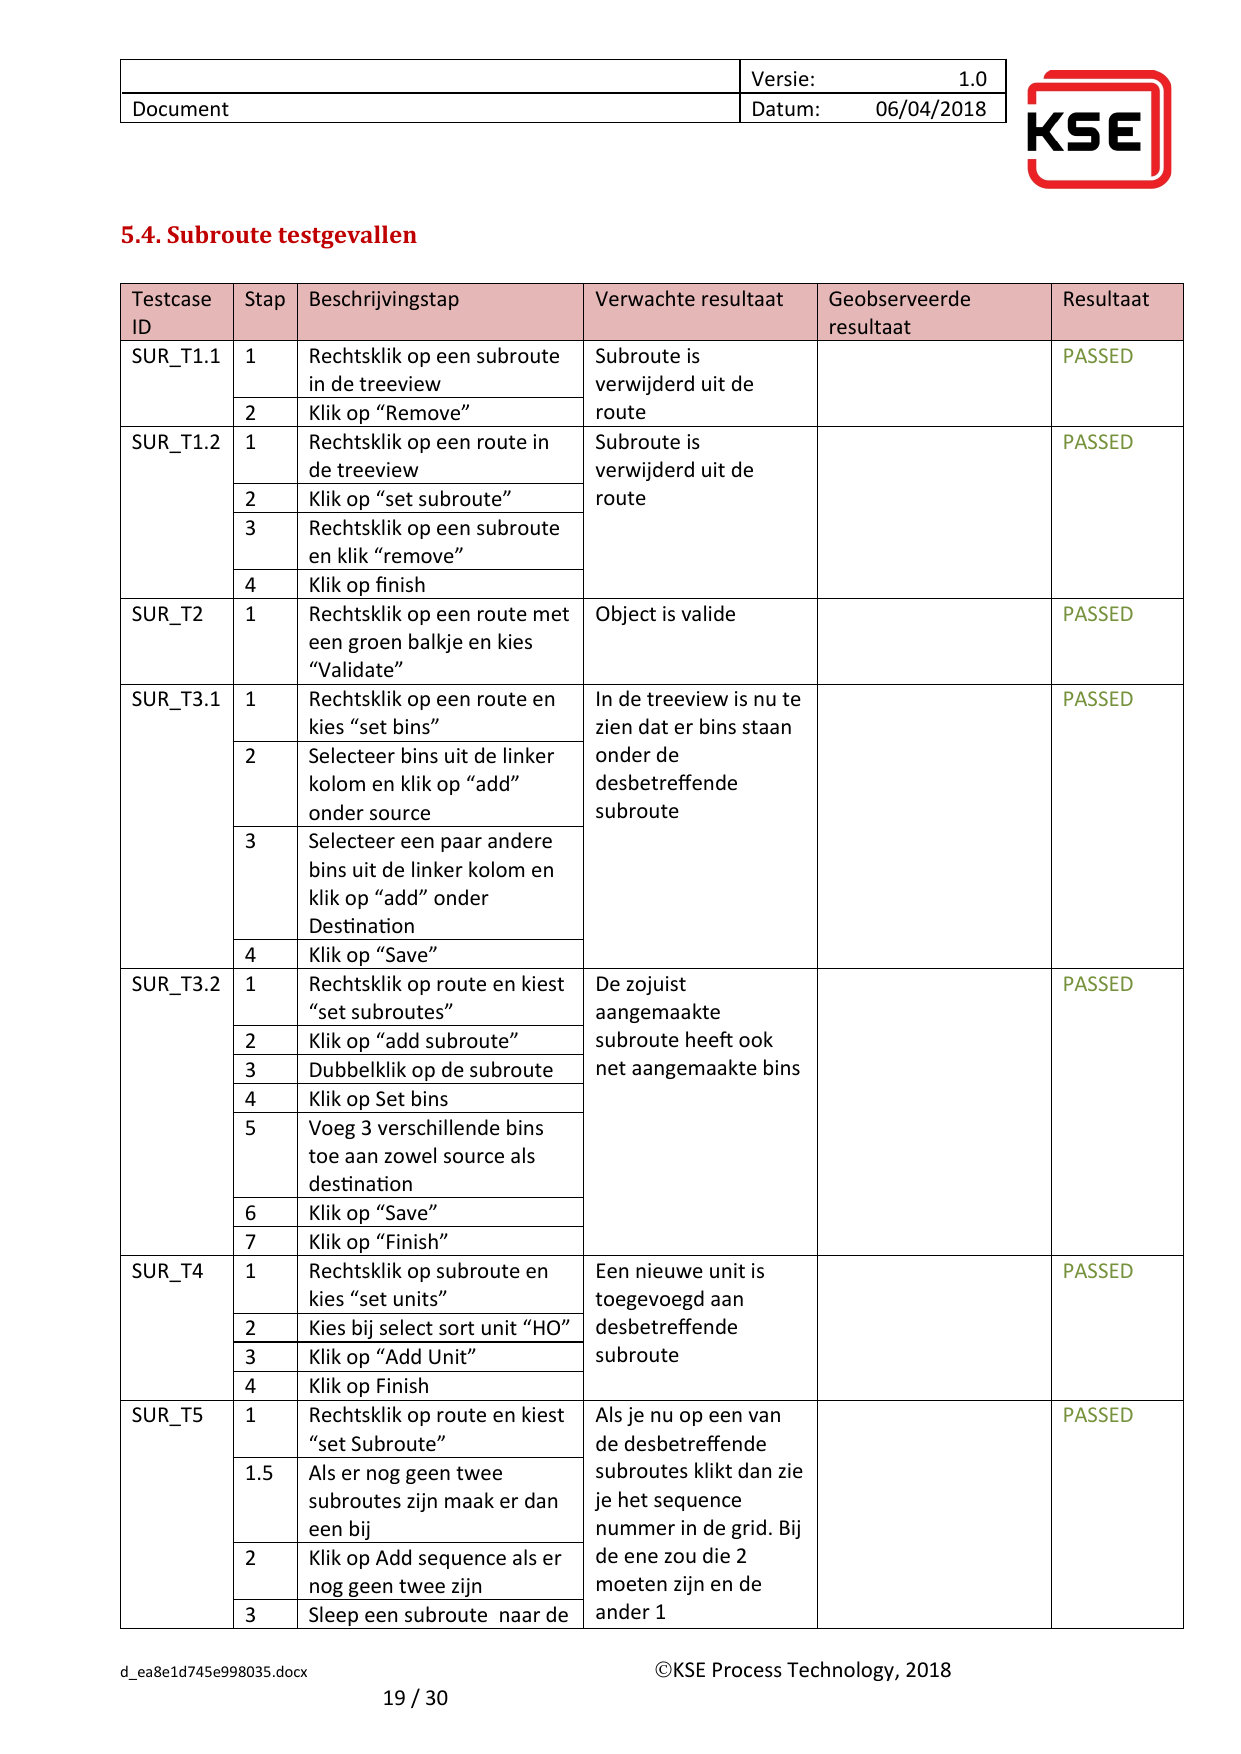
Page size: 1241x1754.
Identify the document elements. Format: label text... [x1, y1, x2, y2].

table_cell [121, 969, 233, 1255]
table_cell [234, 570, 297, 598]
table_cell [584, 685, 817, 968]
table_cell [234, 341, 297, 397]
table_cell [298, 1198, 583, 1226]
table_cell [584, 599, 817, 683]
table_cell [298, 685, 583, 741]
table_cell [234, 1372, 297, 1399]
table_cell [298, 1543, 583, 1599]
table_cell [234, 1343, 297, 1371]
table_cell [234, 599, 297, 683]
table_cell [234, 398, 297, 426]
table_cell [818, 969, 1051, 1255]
picture [1027, 70, 1172, 189]
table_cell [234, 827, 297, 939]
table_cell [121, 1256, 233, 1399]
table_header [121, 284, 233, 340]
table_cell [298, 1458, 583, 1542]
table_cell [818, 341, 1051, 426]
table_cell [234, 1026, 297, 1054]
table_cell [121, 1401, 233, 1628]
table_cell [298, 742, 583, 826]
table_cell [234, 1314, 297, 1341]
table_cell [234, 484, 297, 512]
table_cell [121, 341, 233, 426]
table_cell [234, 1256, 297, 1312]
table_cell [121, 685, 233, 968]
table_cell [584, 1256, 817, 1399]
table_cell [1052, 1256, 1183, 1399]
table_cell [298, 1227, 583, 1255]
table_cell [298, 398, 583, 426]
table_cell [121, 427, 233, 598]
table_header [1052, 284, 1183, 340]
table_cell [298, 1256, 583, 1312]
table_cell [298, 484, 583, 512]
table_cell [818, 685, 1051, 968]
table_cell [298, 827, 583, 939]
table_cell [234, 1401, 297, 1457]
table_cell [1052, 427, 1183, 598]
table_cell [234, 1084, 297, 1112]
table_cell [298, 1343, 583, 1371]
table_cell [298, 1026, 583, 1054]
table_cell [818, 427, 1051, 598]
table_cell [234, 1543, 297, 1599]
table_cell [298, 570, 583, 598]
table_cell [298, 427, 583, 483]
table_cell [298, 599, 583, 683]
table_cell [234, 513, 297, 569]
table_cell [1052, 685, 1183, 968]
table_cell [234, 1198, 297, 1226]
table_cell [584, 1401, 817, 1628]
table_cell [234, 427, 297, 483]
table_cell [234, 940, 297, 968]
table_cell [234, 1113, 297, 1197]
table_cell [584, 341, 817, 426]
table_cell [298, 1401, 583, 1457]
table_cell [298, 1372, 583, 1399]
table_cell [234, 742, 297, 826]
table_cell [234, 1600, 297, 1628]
subtitle Subroute testgevallen [120, 219, 1150, 248]
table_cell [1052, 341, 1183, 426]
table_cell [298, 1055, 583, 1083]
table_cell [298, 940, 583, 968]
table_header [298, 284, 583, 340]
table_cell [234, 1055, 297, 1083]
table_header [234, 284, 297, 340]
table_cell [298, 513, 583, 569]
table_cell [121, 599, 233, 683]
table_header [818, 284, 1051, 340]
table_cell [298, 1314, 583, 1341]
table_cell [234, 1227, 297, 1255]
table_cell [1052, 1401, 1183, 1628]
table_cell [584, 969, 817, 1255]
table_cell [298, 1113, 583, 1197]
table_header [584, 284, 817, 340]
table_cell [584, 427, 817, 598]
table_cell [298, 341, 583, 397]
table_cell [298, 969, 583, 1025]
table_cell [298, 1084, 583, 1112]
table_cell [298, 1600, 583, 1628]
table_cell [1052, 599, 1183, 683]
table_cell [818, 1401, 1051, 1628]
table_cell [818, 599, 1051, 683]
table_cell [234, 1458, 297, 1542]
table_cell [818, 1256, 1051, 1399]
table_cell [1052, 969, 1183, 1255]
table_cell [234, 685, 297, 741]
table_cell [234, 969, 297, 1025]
